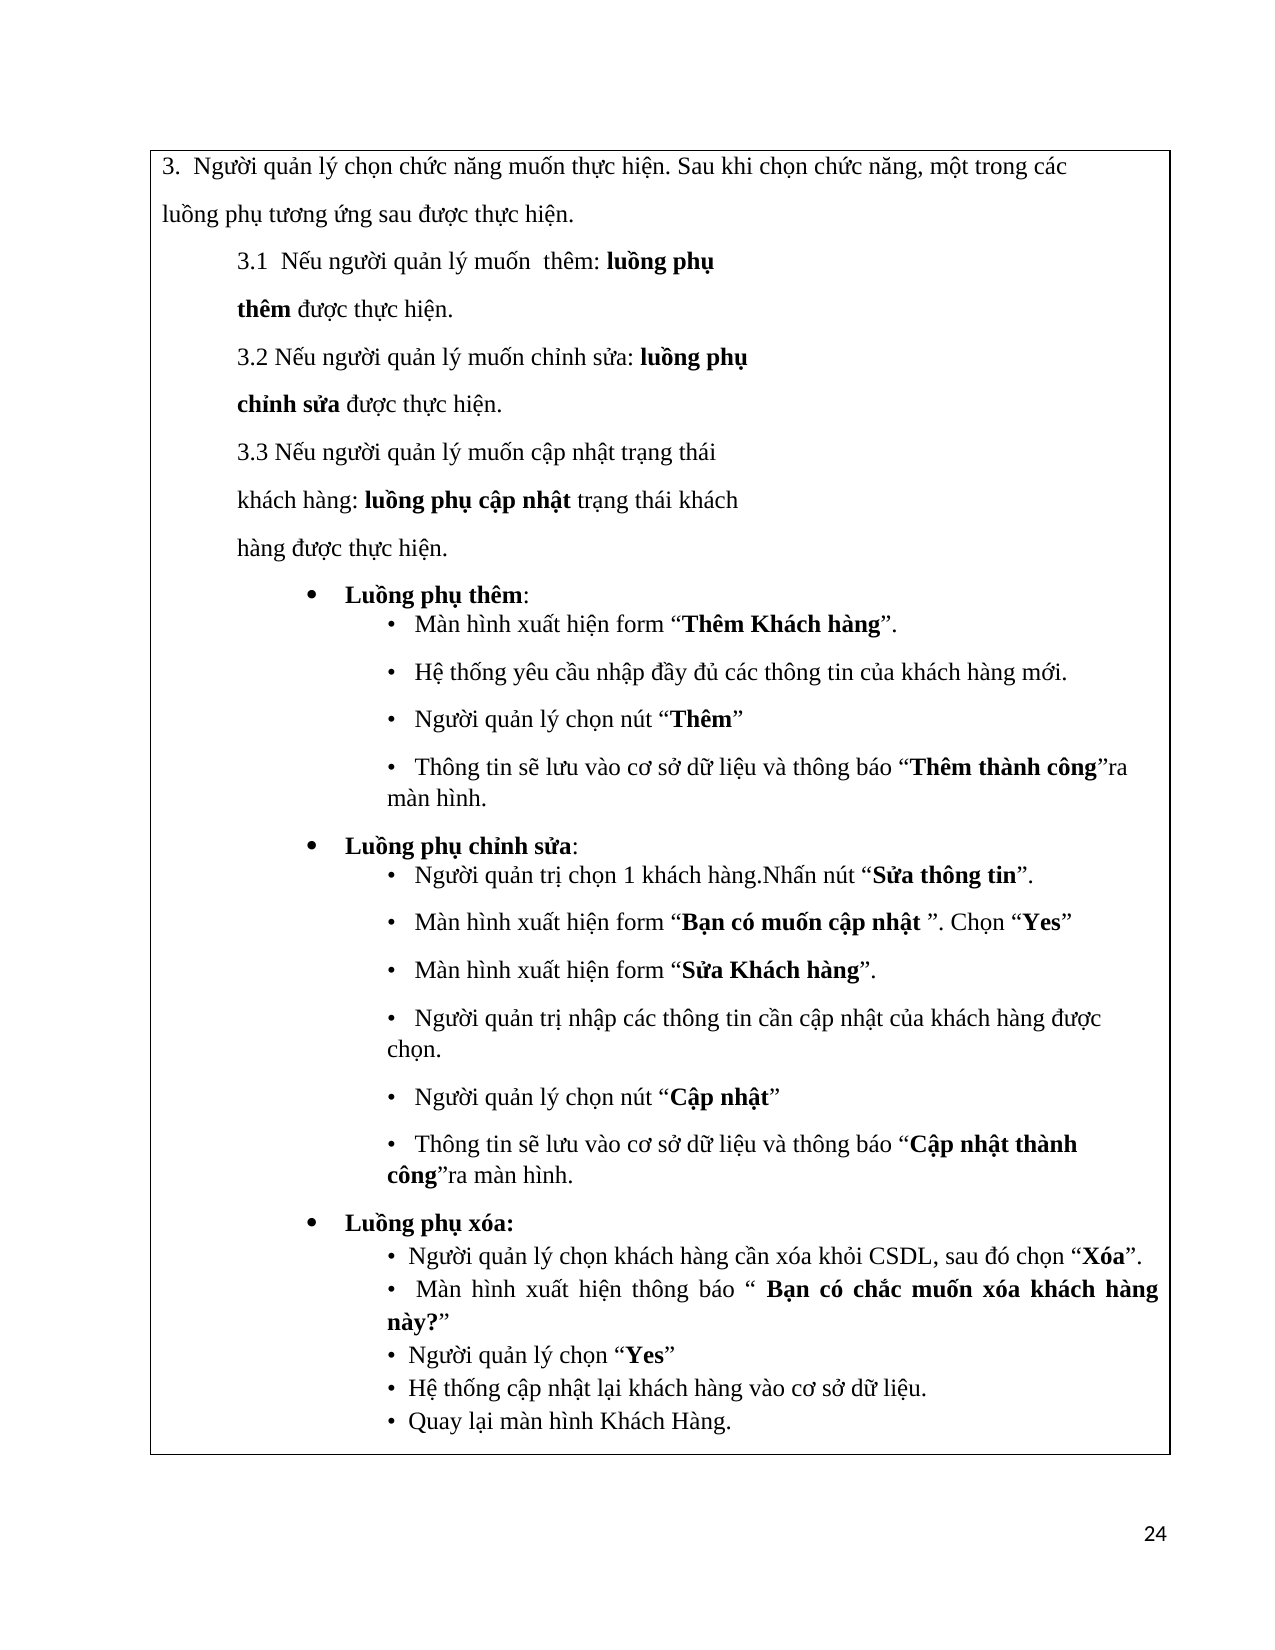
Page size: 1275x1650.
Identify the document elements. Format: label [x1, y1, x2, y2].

table_cell [151, 151, 1169, 1454]
